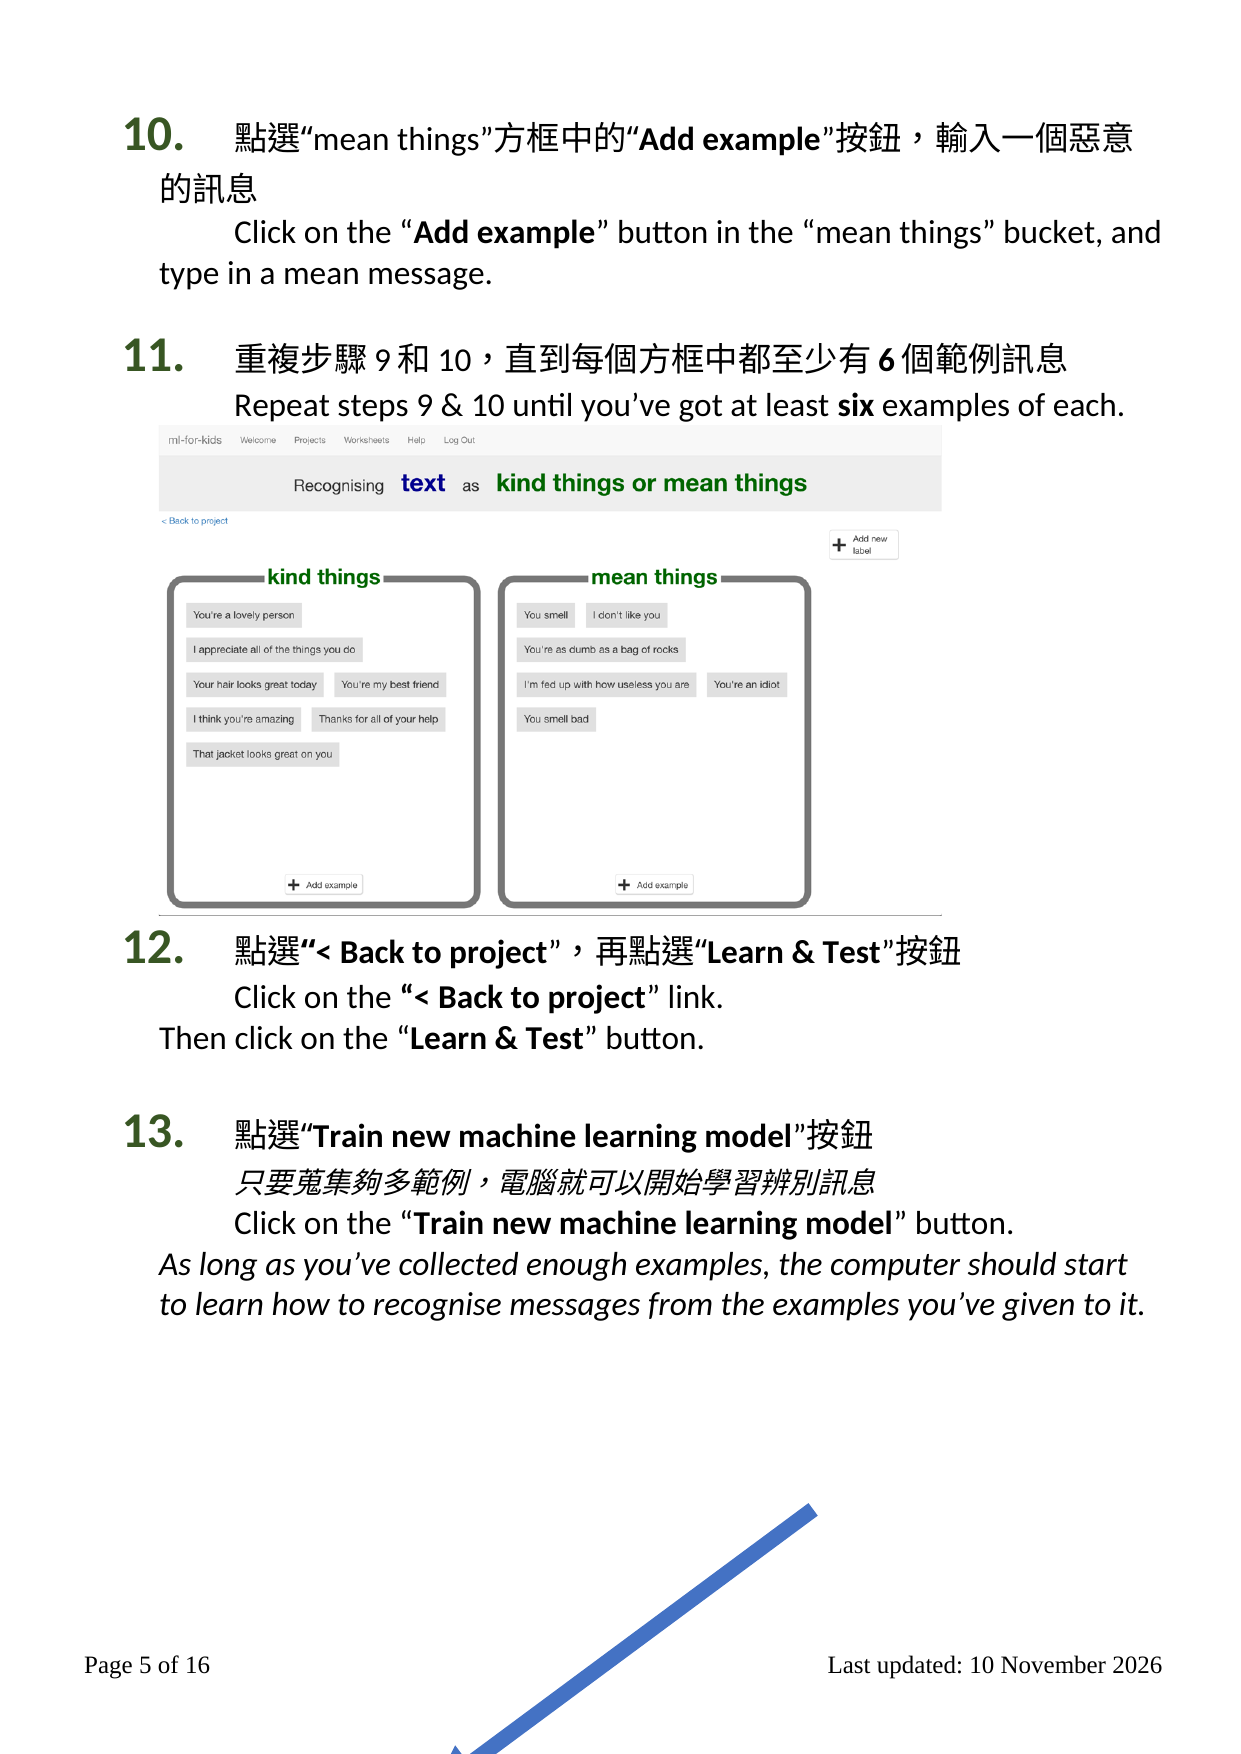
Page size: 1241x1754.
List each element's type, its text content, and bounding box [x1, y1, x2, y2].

list 點選“Train new machine learning model”按鈕 [121, 1098, 1164, 1159]
list Click on the “< Back to project” link. Then click on the “Learn & Test” button. [159, 976, 1164, 1058]
list 點選“< Back to project”，再點選“Learn & Test”按鈕 [121, 915, 1164, 976]
list 點選“mean things”方框中的“Add example”按鈕，輸入一個惡意的訊息 [121, 102, 1164, 211]
picture [158, 425, 942, 916]
list 重複步驟9和10，直到每個方框中都至少有6個範例訊息 [121, 323, 1164, 384]
list 只要蒐集夠多範例，電腦就可以開始學習辨別訊息 [234, 1159, 1164, 1202]
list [159, 1202, 1164, 1324]
list Click on the “Add example” button in the “mean things” bucket, and type in a mean message. [159, 211, 1164, 323]
